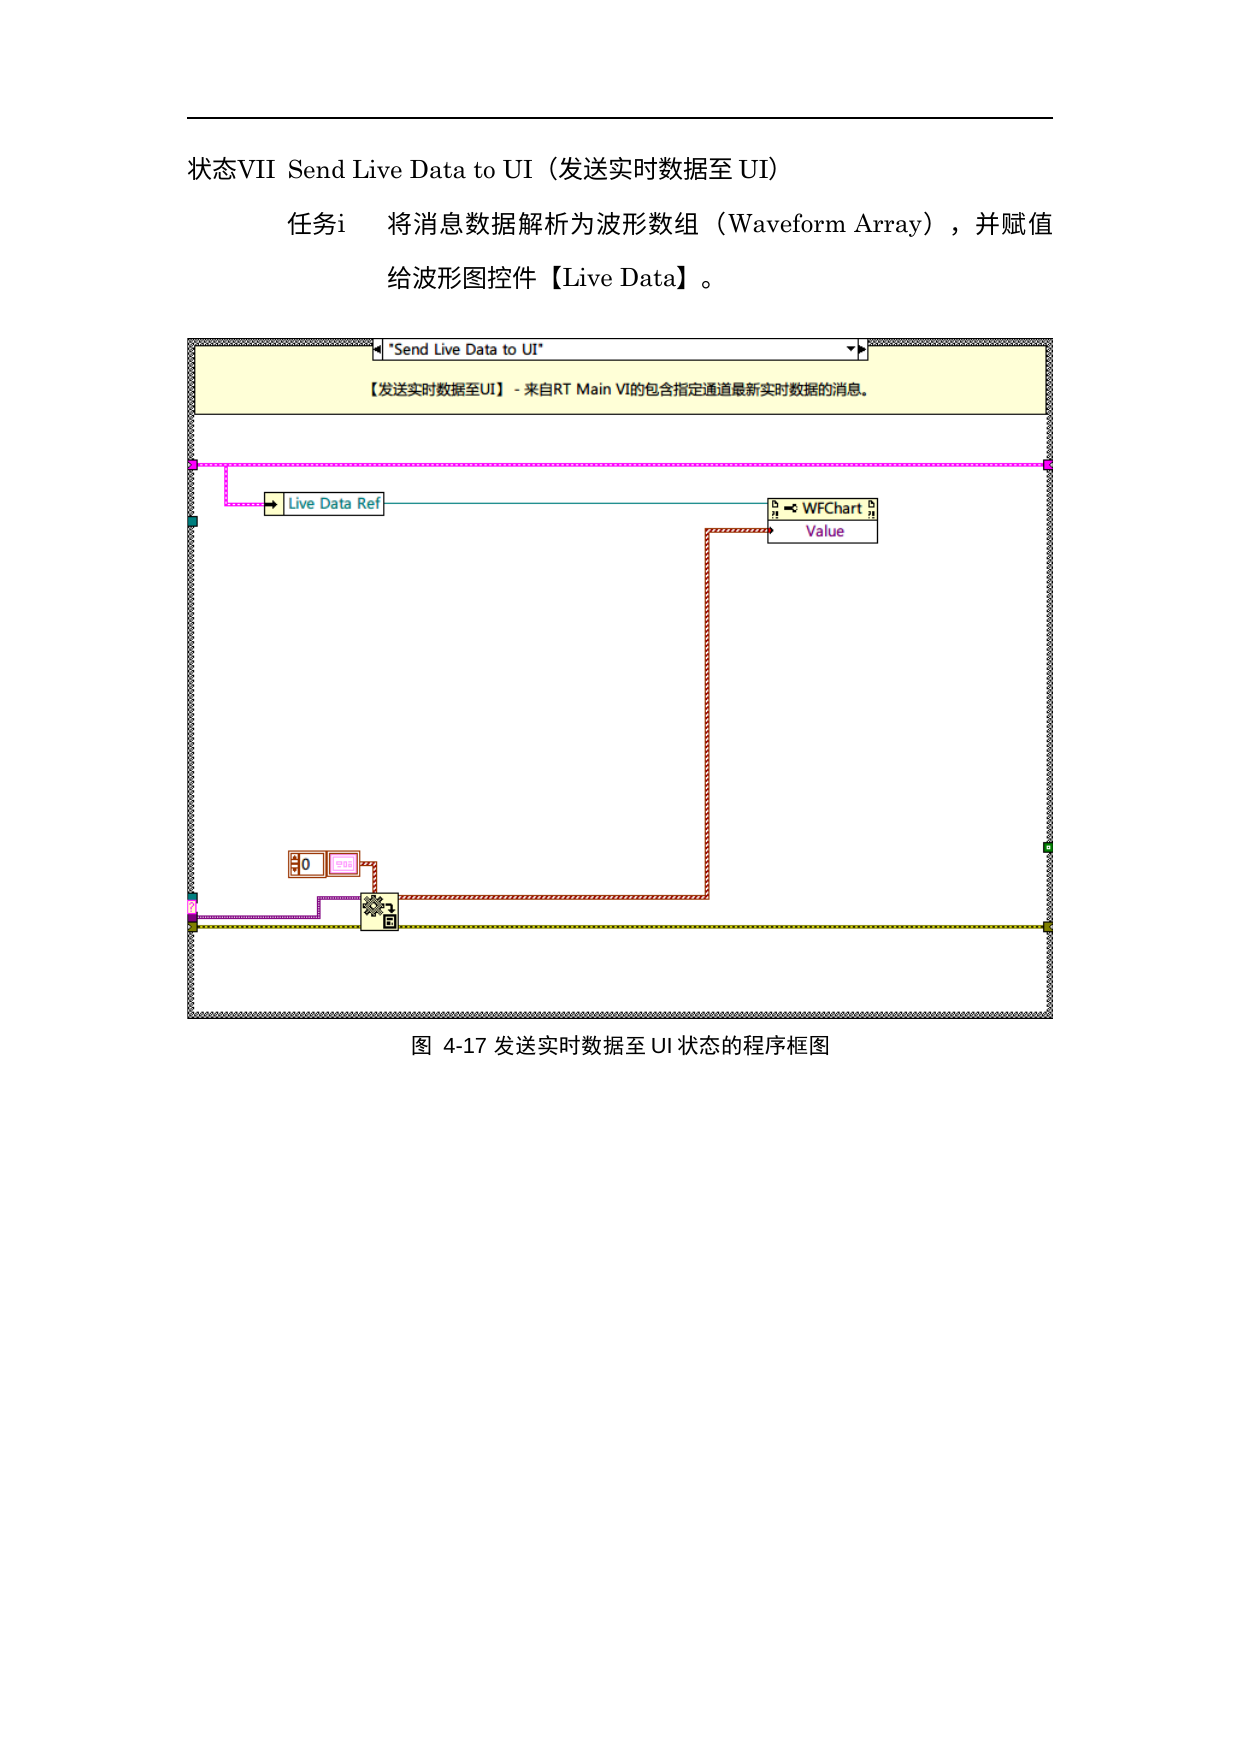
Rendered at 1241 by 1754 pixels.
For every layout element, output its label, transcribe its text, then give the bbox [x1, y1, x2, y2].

list 将消息数据解析为波形数组（Waveform Array），并赋值给波形图控件【Live Data】。 [287, 204, 1053, 295]
list Send Live Data to UI（发送实时数据至UI） [187, 150, 1053, 186]
picture [187, 338, 1053, 1019]
